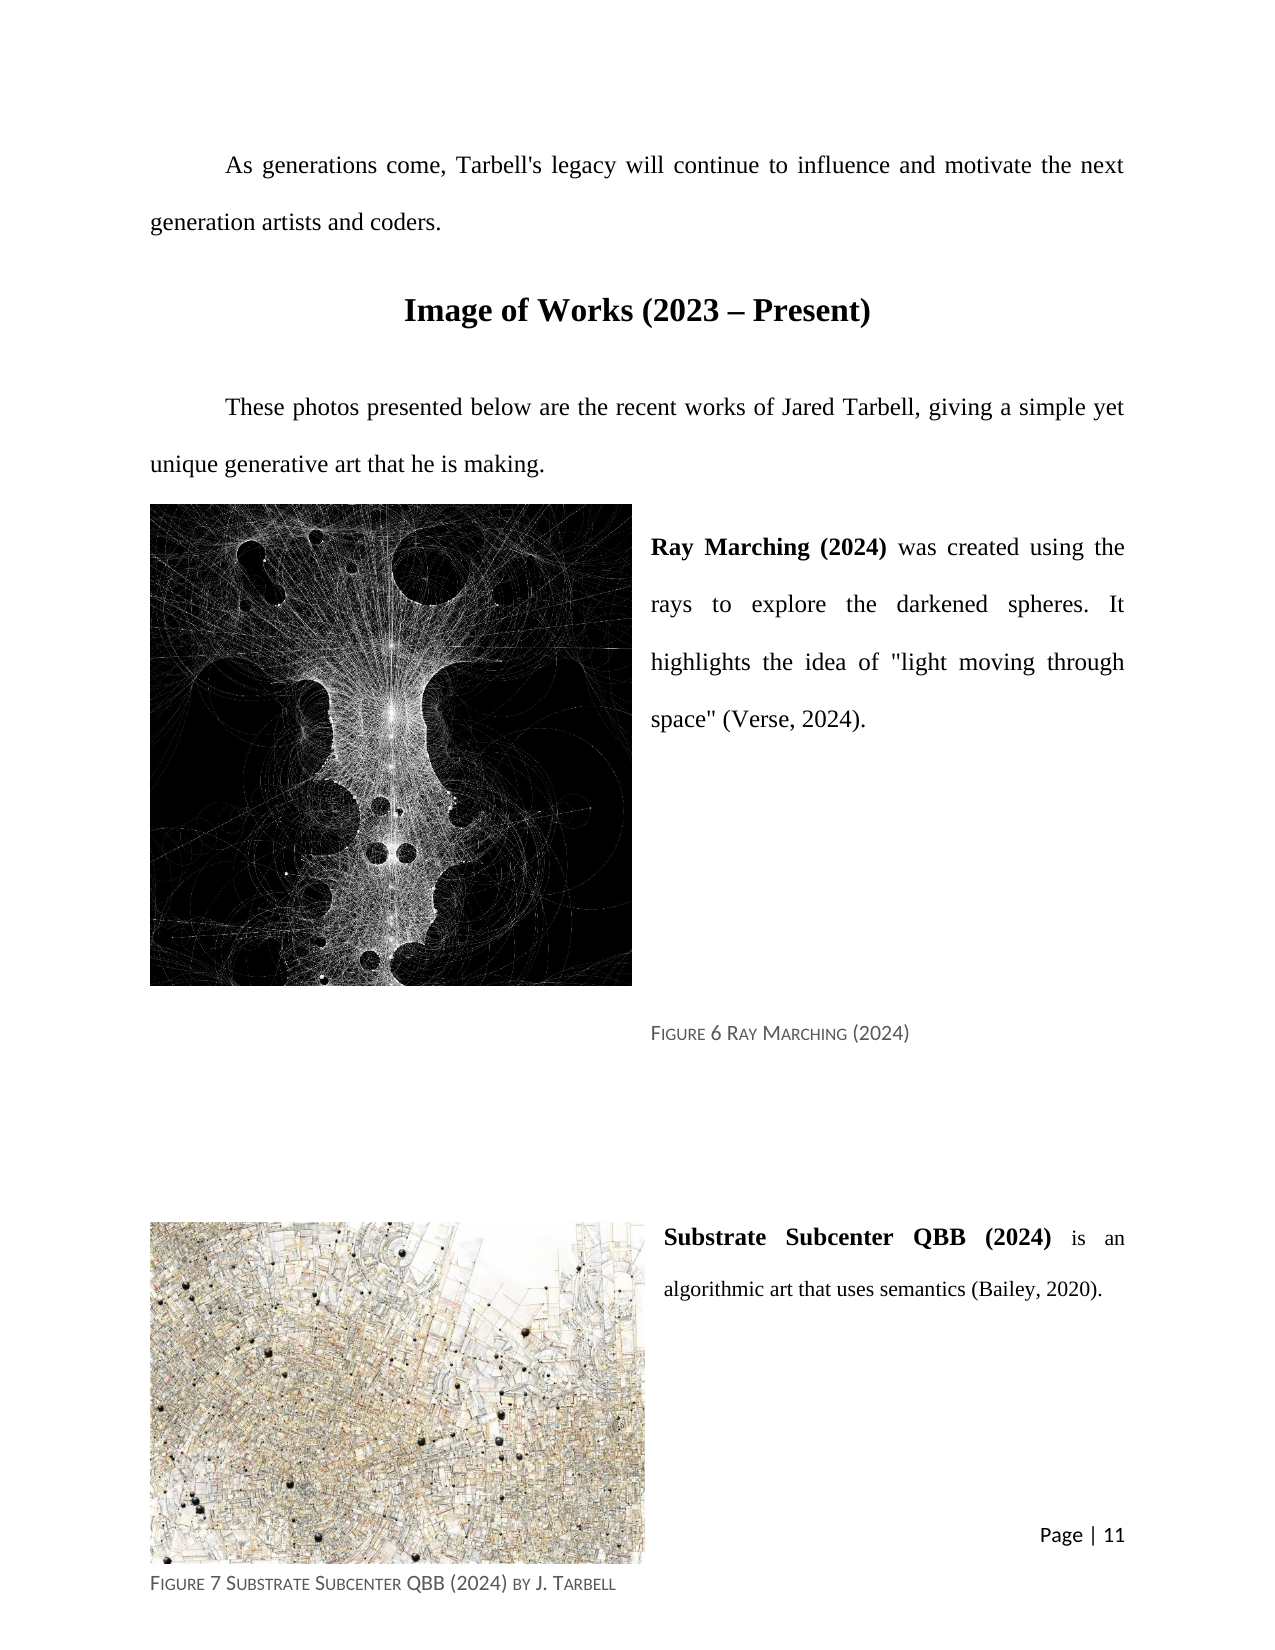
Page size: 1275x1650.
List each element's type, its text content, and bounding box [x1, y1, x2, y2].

picture [150, 504, 632, 986]
text These photos presented below are the recent works of Jared Tarbell, giving a simple yet unique generative art that he is making. [150, 392, 1125, 478]
text Substrate Subcenter QBB (2024) is an algorithmic art that uses semantics (Bailey, 2020). [645, 1222, 1125, 1301]
picture [150, 1222, 645, 1564]
subtitle Image of Works (2023 – Present) [150, 290, 1125, 328]
text As generations come, Tarbell's legacy will continue to influence and motivate the next generation artists and coders. [150, 150, 1125, 236]
text Ray Marching (2024) was created using the rays to explore the darkened spheres. It highlights the idea of "light moving through space" (Verse, 2024). [632, 532, 1125, 733]
